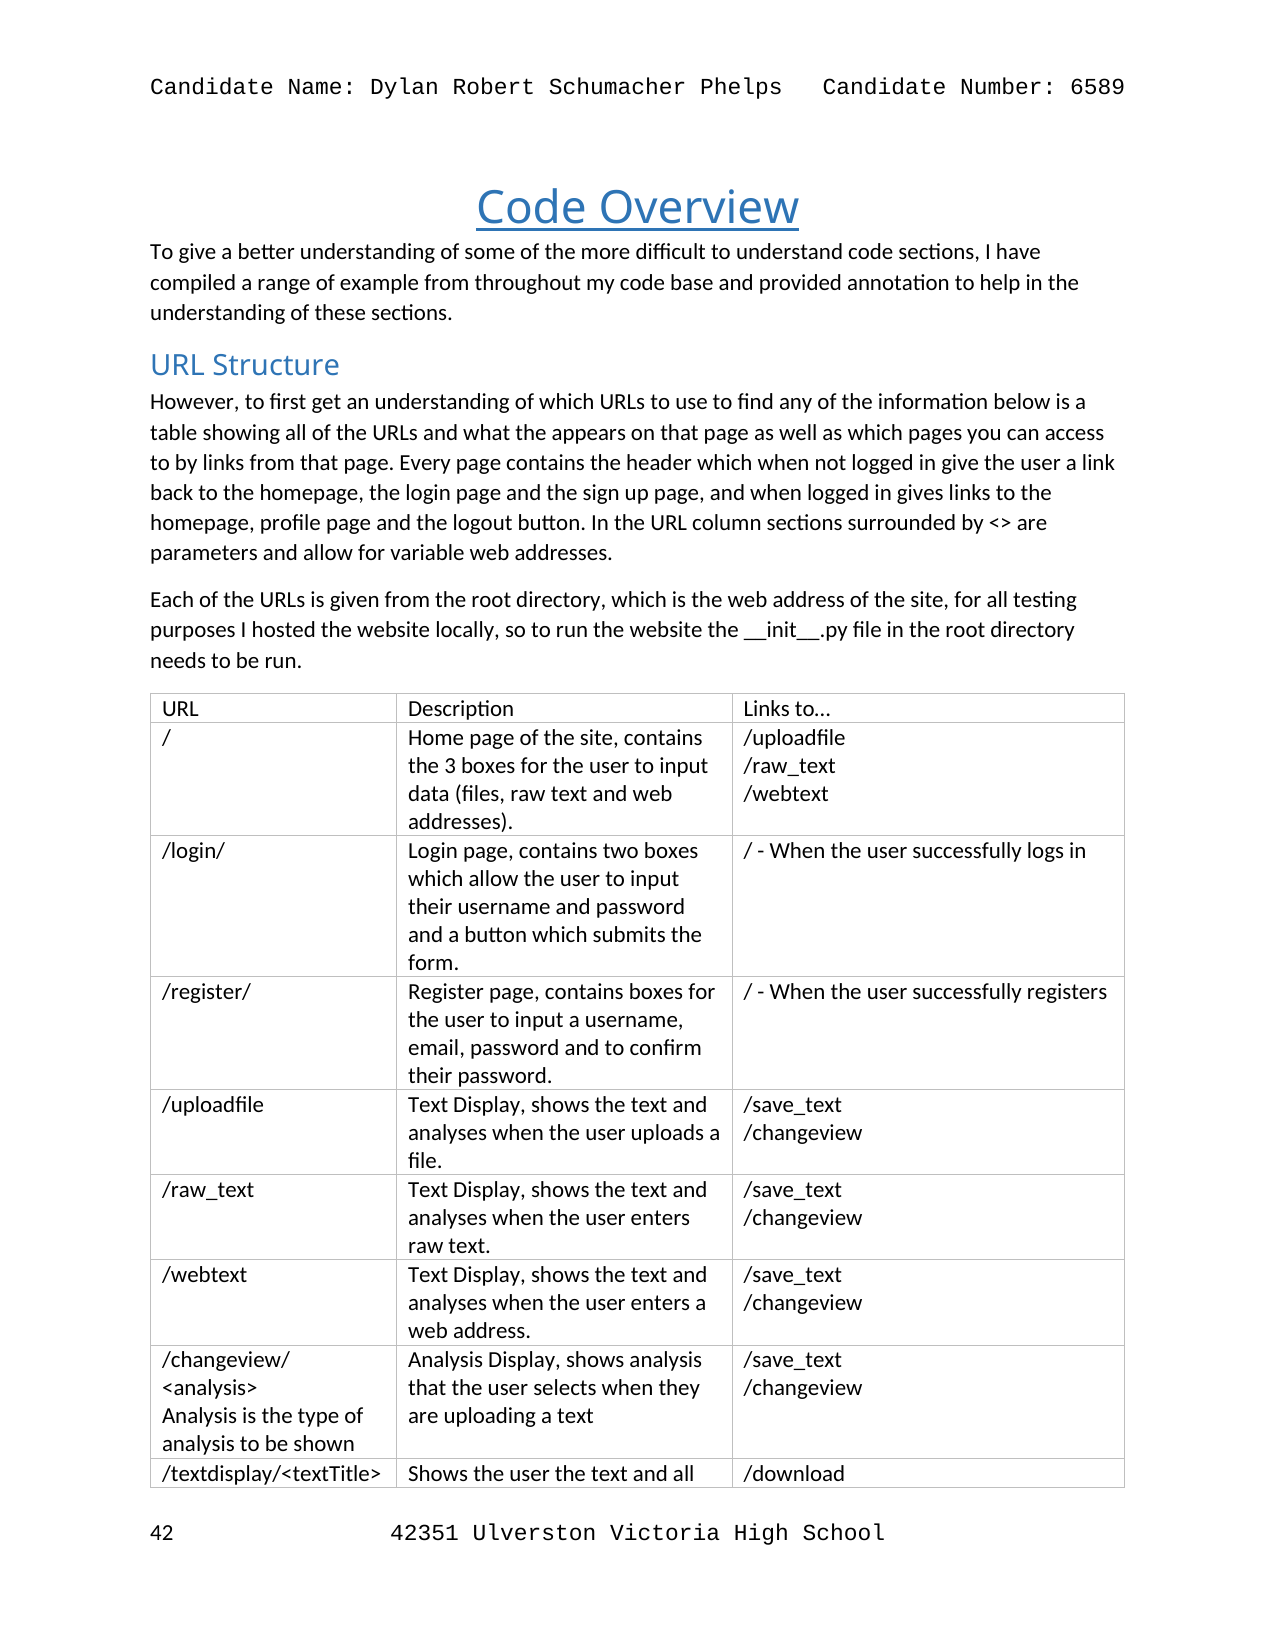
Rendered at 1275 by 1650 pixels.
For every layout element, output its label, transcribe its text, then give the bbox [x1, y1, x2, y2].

table_cell /webtext [151, 1260, 396, 1344]
subtitle URL Structure [150, 345, 1125, 384]
subtitle Code Overview [150, 175, 1125, 237]
table_cell Login page, contains two boxes which allow the user to input their username and password and a button which submits the form. [397, 836, 732, 976]
table_cell / [151, 723, 396, 835]
table_cell /save_text /changeview [733, 1260, 1124, 1344]
table_cell /register/ [151, 977, 396, 1089]
table_cell Text Display, shows the text and analyses when the user enters a web address. [397, 1260, 732, 1344]
table_cell Analysis Display, shows analysis that the user selects when they are uploading a text [397, 1346, 732, 1458]
table_cell Home page of the site, contains the 3 boxes for the user to input data (files, raw text and web addresses). [397, 723, 732, 835]
table_cell /login/ [151, 836, 396, 976]
table_cell / - When the user successfully logs in [733, 836, 1124, 976]
text Each of the URLs is given from the root directory, which is the web address of the site, for all testing purposes I hosted the website locally, so to run the website the __init__.py file in the root directory needs to be run. [150, 585, 1125, 674]
table_cell Text Display, shows the text and analyses when the user enters raw text. [397, 1175, 732, 1259]
table_cell /save_text /changeview [733, 1090, 1124, 1174]
table_cell /save_text /changeview [733, 1346, 1124, 1458]
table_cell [397, 1459, 732, 1487]
text To give a better understanding of some of the more difficult to understand code sections, I have compiled a range of example from throughout my code base and provided annotation to help in the understanding of these sections. [150, 237, 1125, 326]
table_cell /save_text /changeview [733, 1175, 1124, 1259]
table_cell /changeview/<analysis> Analysis is the type of analysis to be shown [151, 1346, 396, 1458]
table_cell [151, 1459, 396, 1487]
table_cell Text Display, shows the text and analyses when the user uploads a file. [397, 1090, 732, 1174]
table_header Links to… [733, 694, 1124, 722]
table_cell /uploadfile /raw_text /webtext [733, 723, 1124, 835]
table_header Description [397, 694, 732, 722]
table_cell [733, 1459, 1124, 1487]
table_cell Register page, contains boxes for the user to input a username, email, password and to confirm their password. [397, 977, 732, 1089]
table_cell /uploadfile [151, 1090, 396, 1174]
table_cell / - When the user successfully registers [733, 977, 1124, 1089]
table_header URL [151, 694, 396, 722]
text However, to first get an understanding of which URLs to use to find any of the information below is a table showing all of the URLs and what the appears on that page as well as which pages you can access to by links from that page. Every page contains the header which when not logged in give the user a link back to the homepage, the login page and the sign up page, and when logged in gives links to the homepage, profile page and the logout button. In the URL column sections surrounded by <> are parameters and allow for variable web addresses. [150, 387, 1125, 567]
table_cell /raw_text [151, 1175, 396, 1259]
